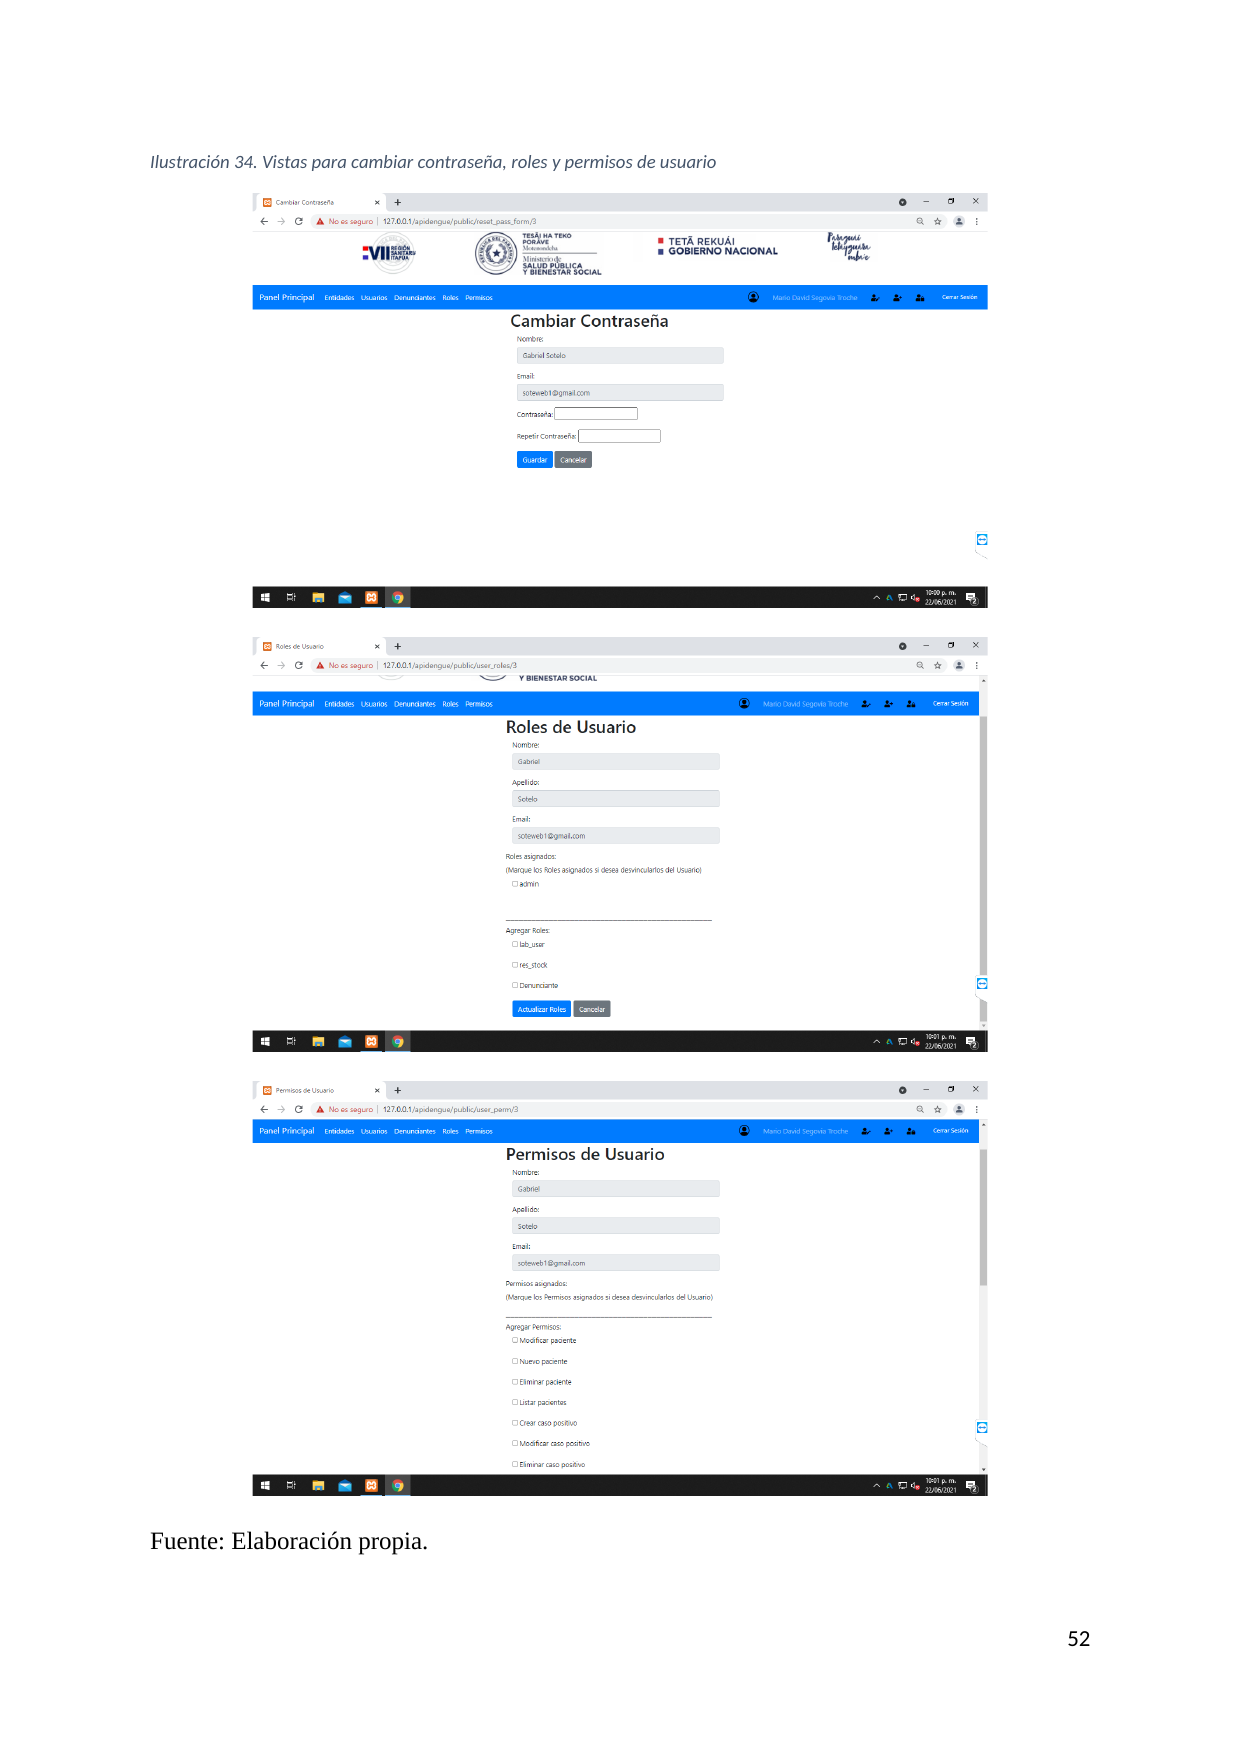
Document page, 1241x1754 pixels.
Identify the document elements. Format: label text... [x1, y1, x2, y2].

picture [252, 193, 988, 608]
picture [252, 1081, 988, 1496]
picture [252, 637, 988, 1052]
text Fuente: Elaboración propia. [150, 1526, 1090, 1555]
